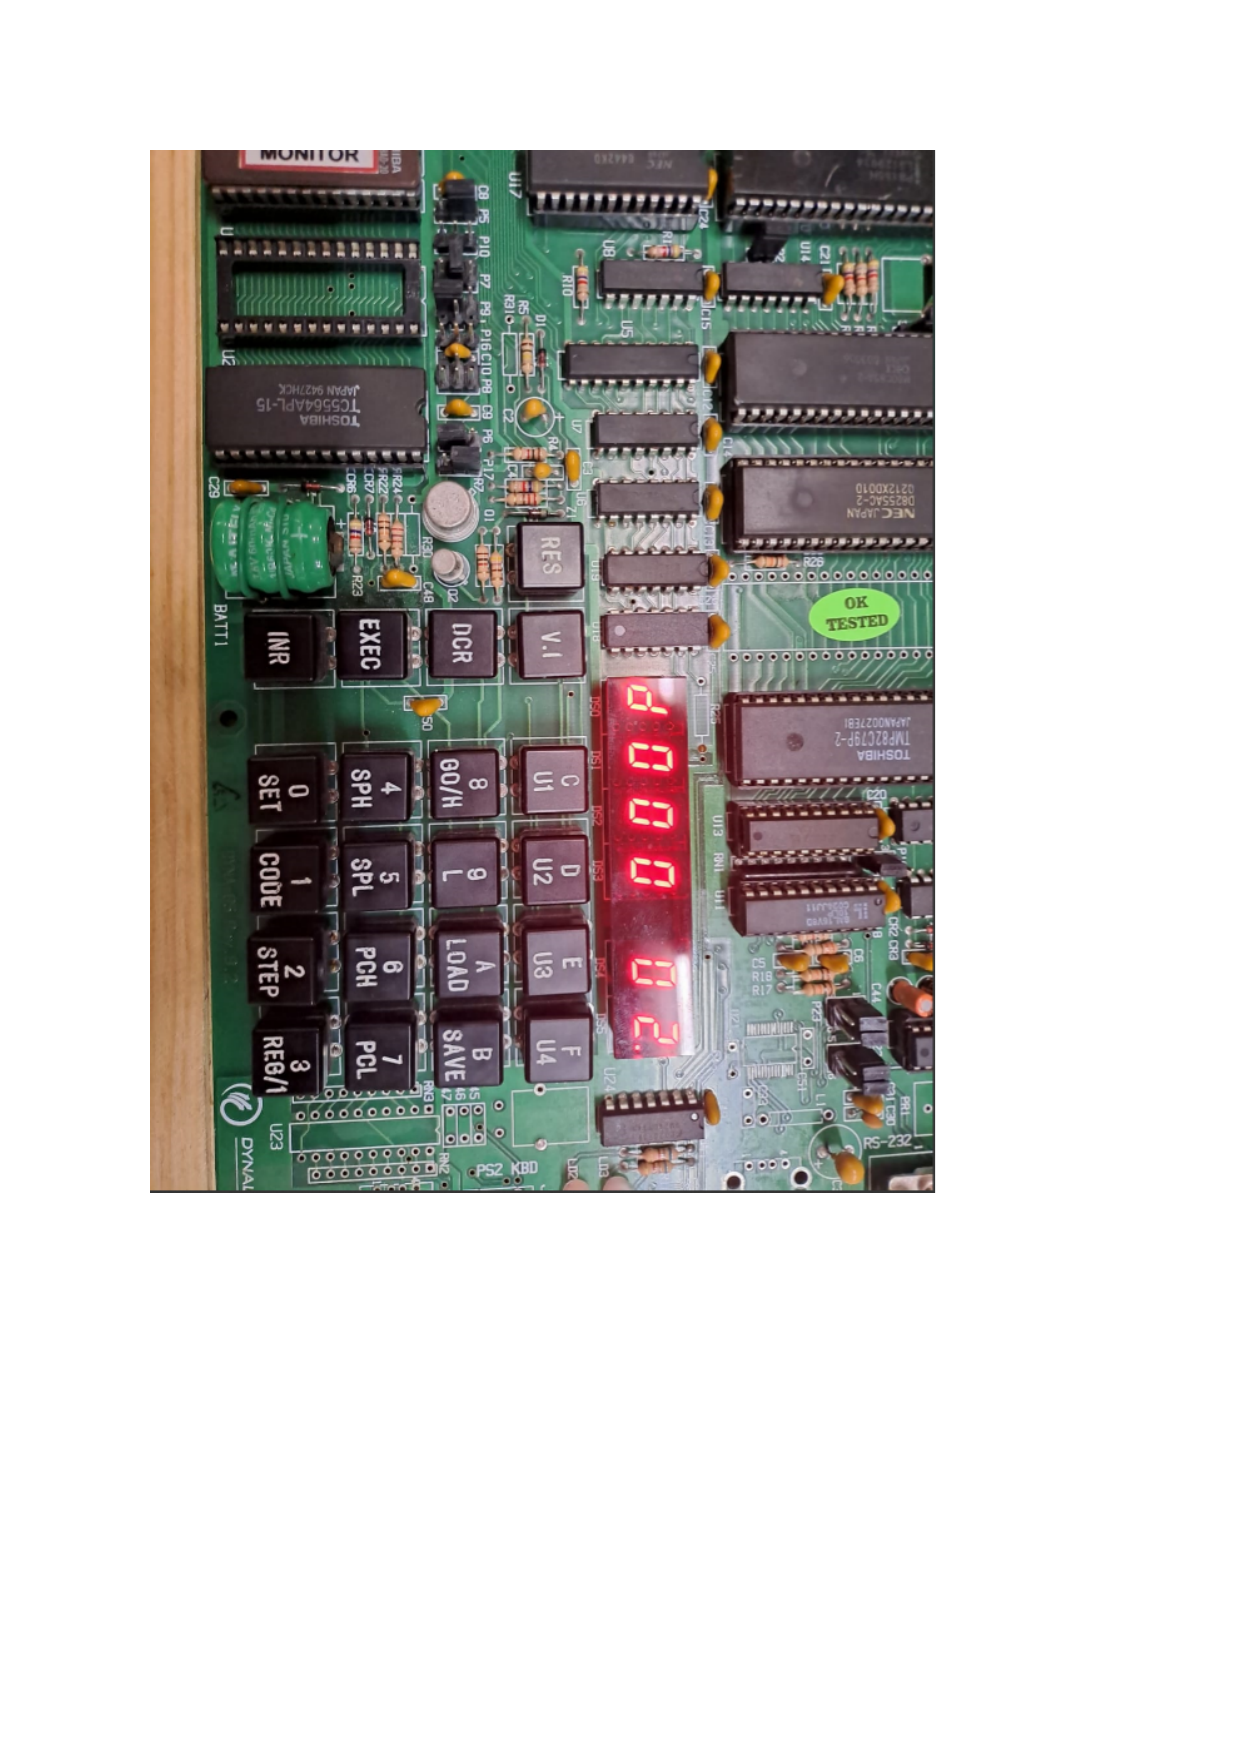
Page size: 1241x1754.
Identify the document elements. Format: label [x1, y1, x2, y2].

picture [150, 150, 936, 1193]
